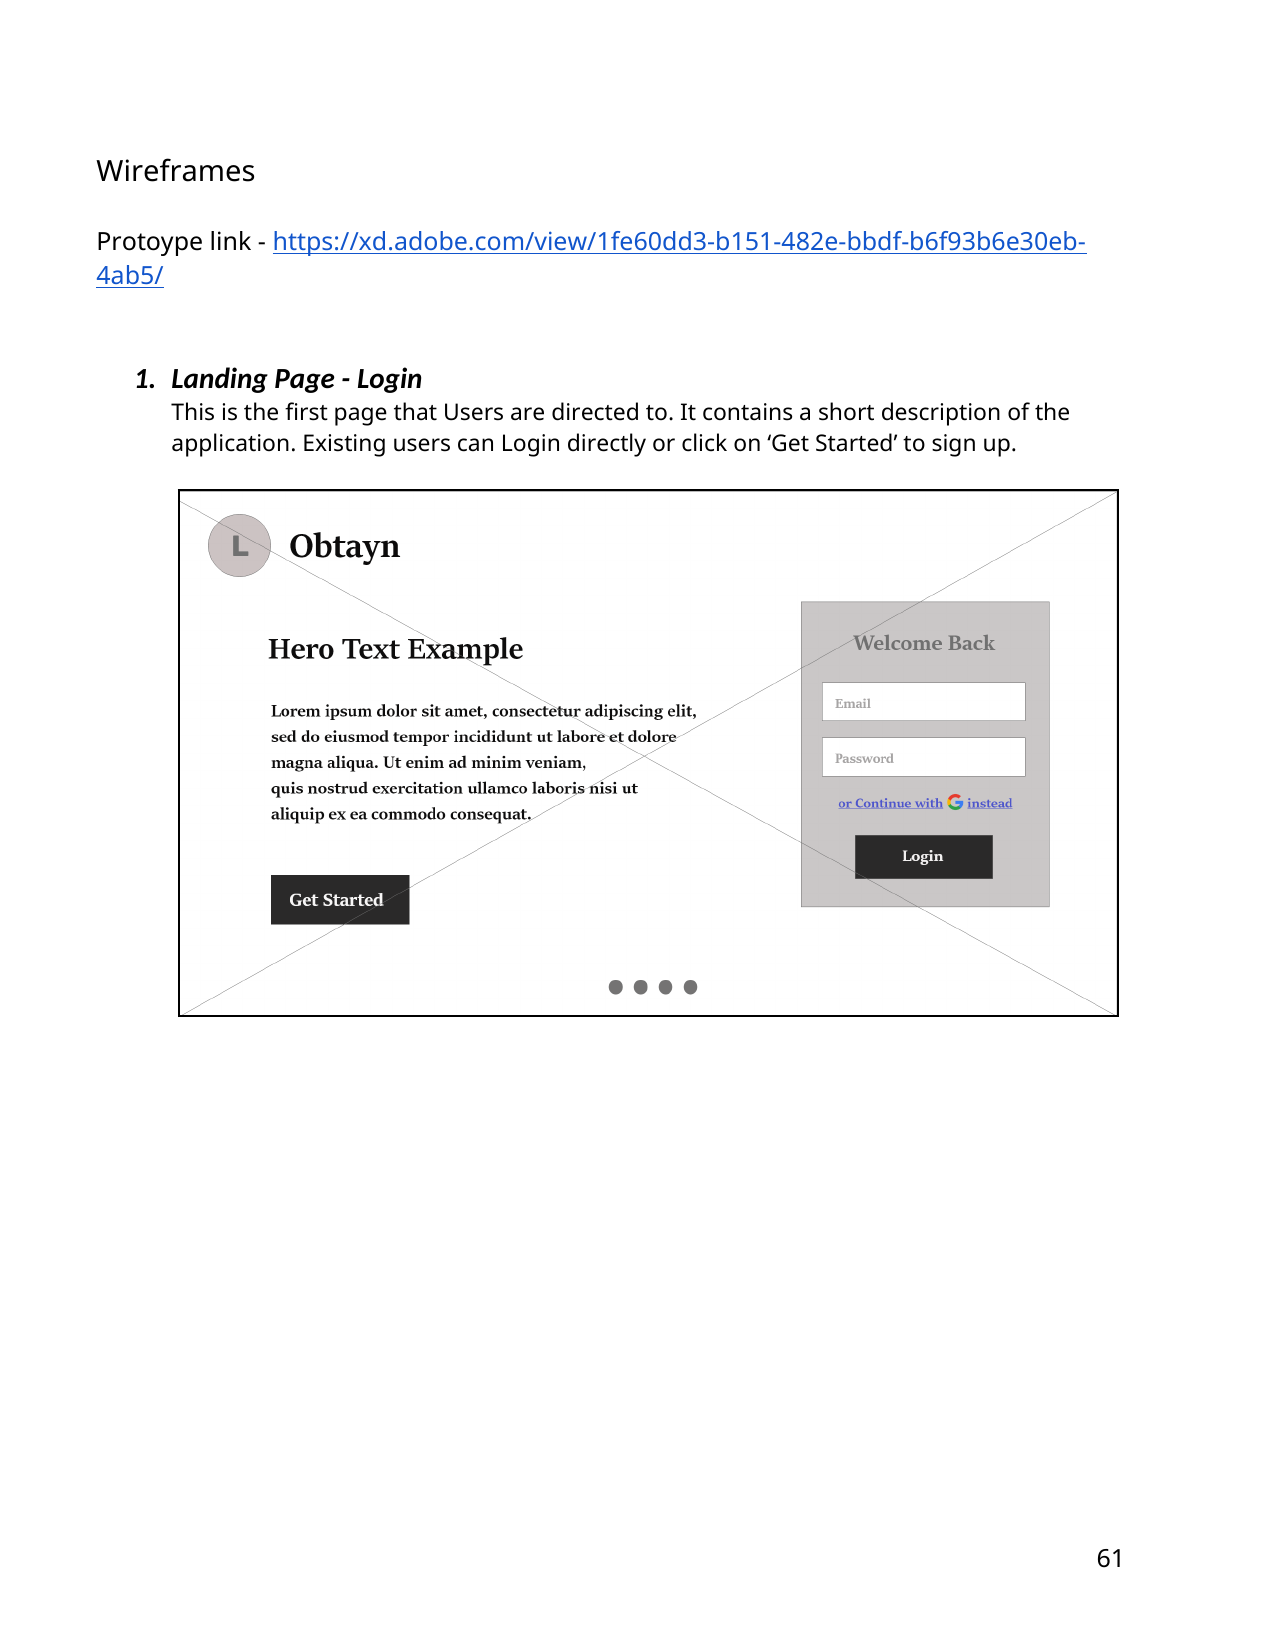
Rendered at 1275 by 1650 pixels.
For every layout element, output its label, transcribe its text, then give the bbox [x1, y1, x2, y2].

subtitle Wireframes [96, 150, 1125, 190]
subtitle Landing Page - Login [134, 360, 1125, 396]
picture [180, 491, 1117, 1015]
text This is the first page that Users are directed to. It contains a short description of the application. Existing users can Login directly or click on ‘Get Started’ to sign up. [171, 396, 1125, 458]
text Protoype link - https://xd.adobe.com/view/1fe60dd3-b151-482e-bbdf-b6f93b6e30eb-4ab5/ [96, 224, 1125, 292]
